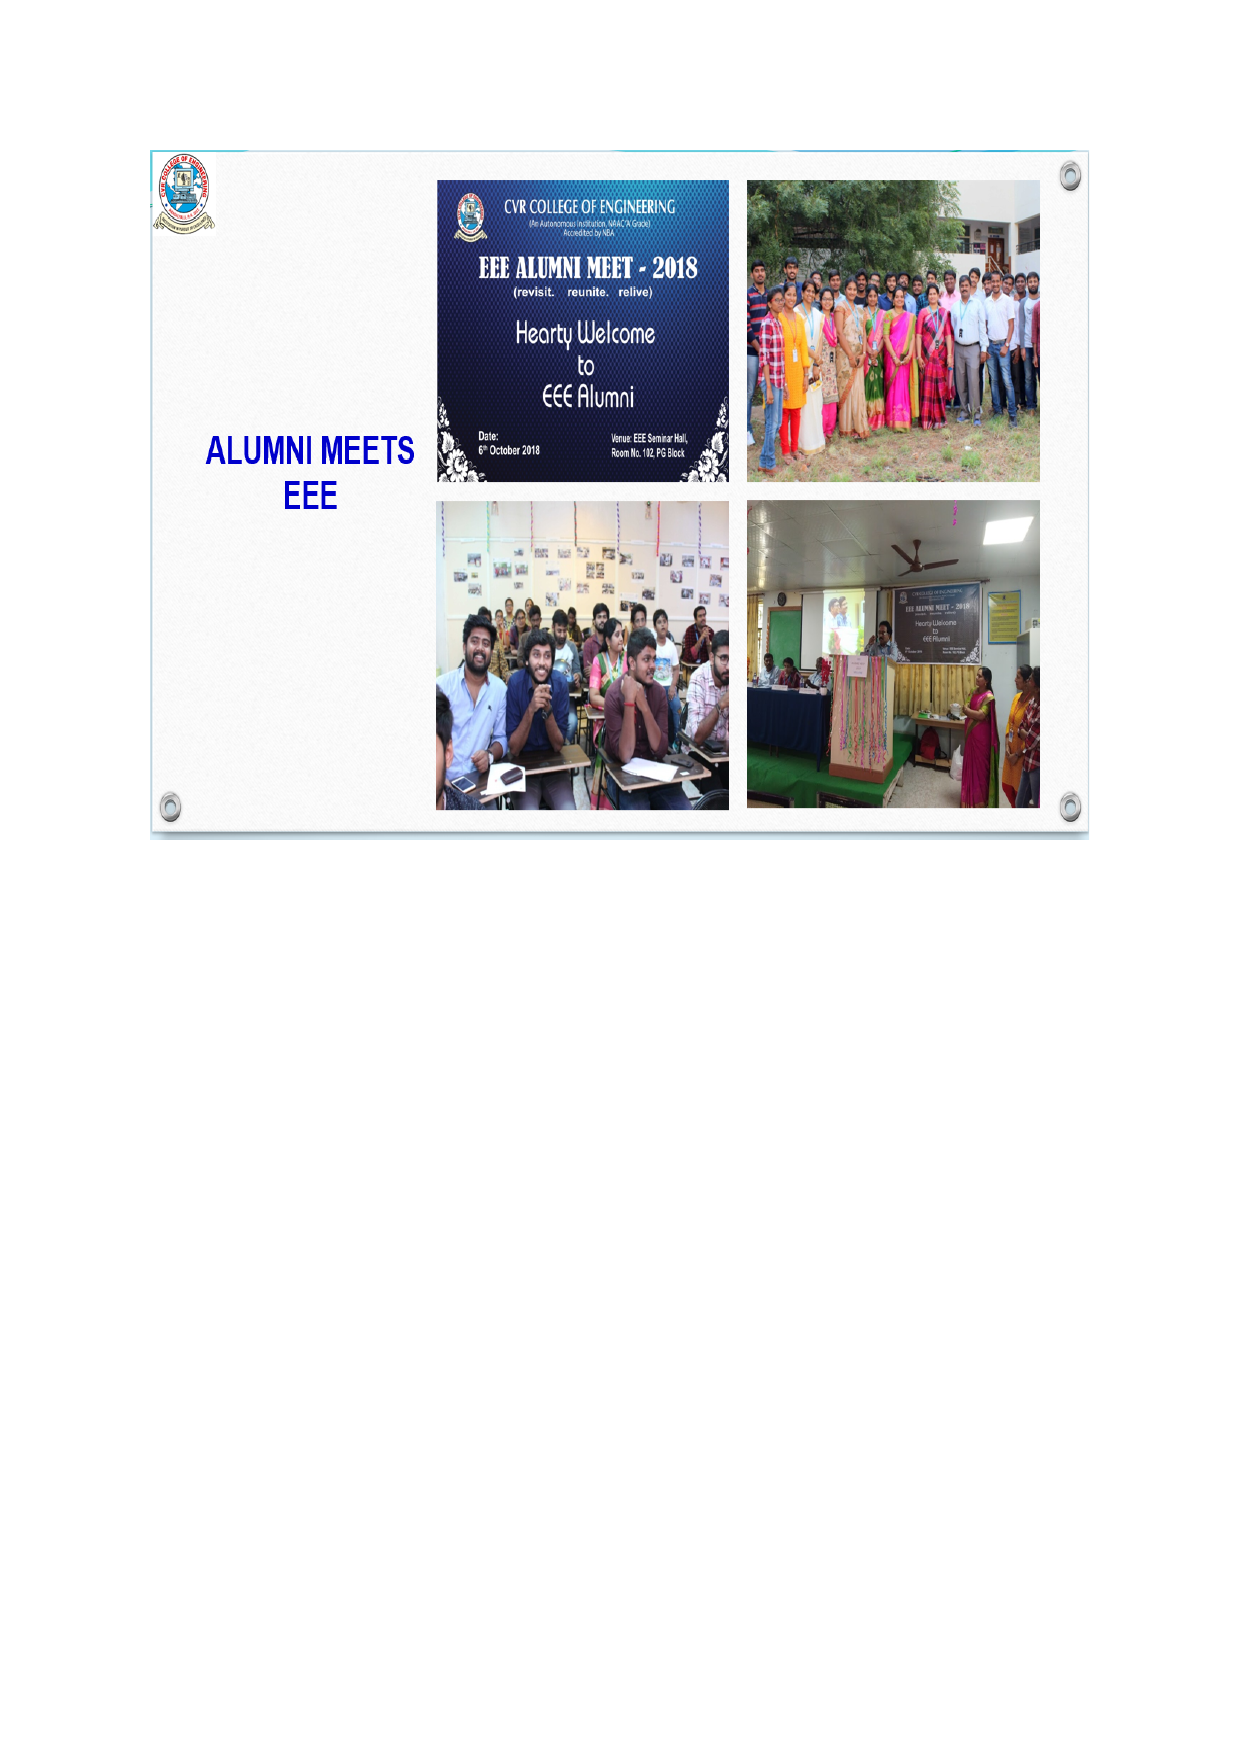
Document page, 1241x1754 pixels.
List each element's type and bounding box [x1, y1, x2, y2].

picture [150, 150, 1090, 840]
